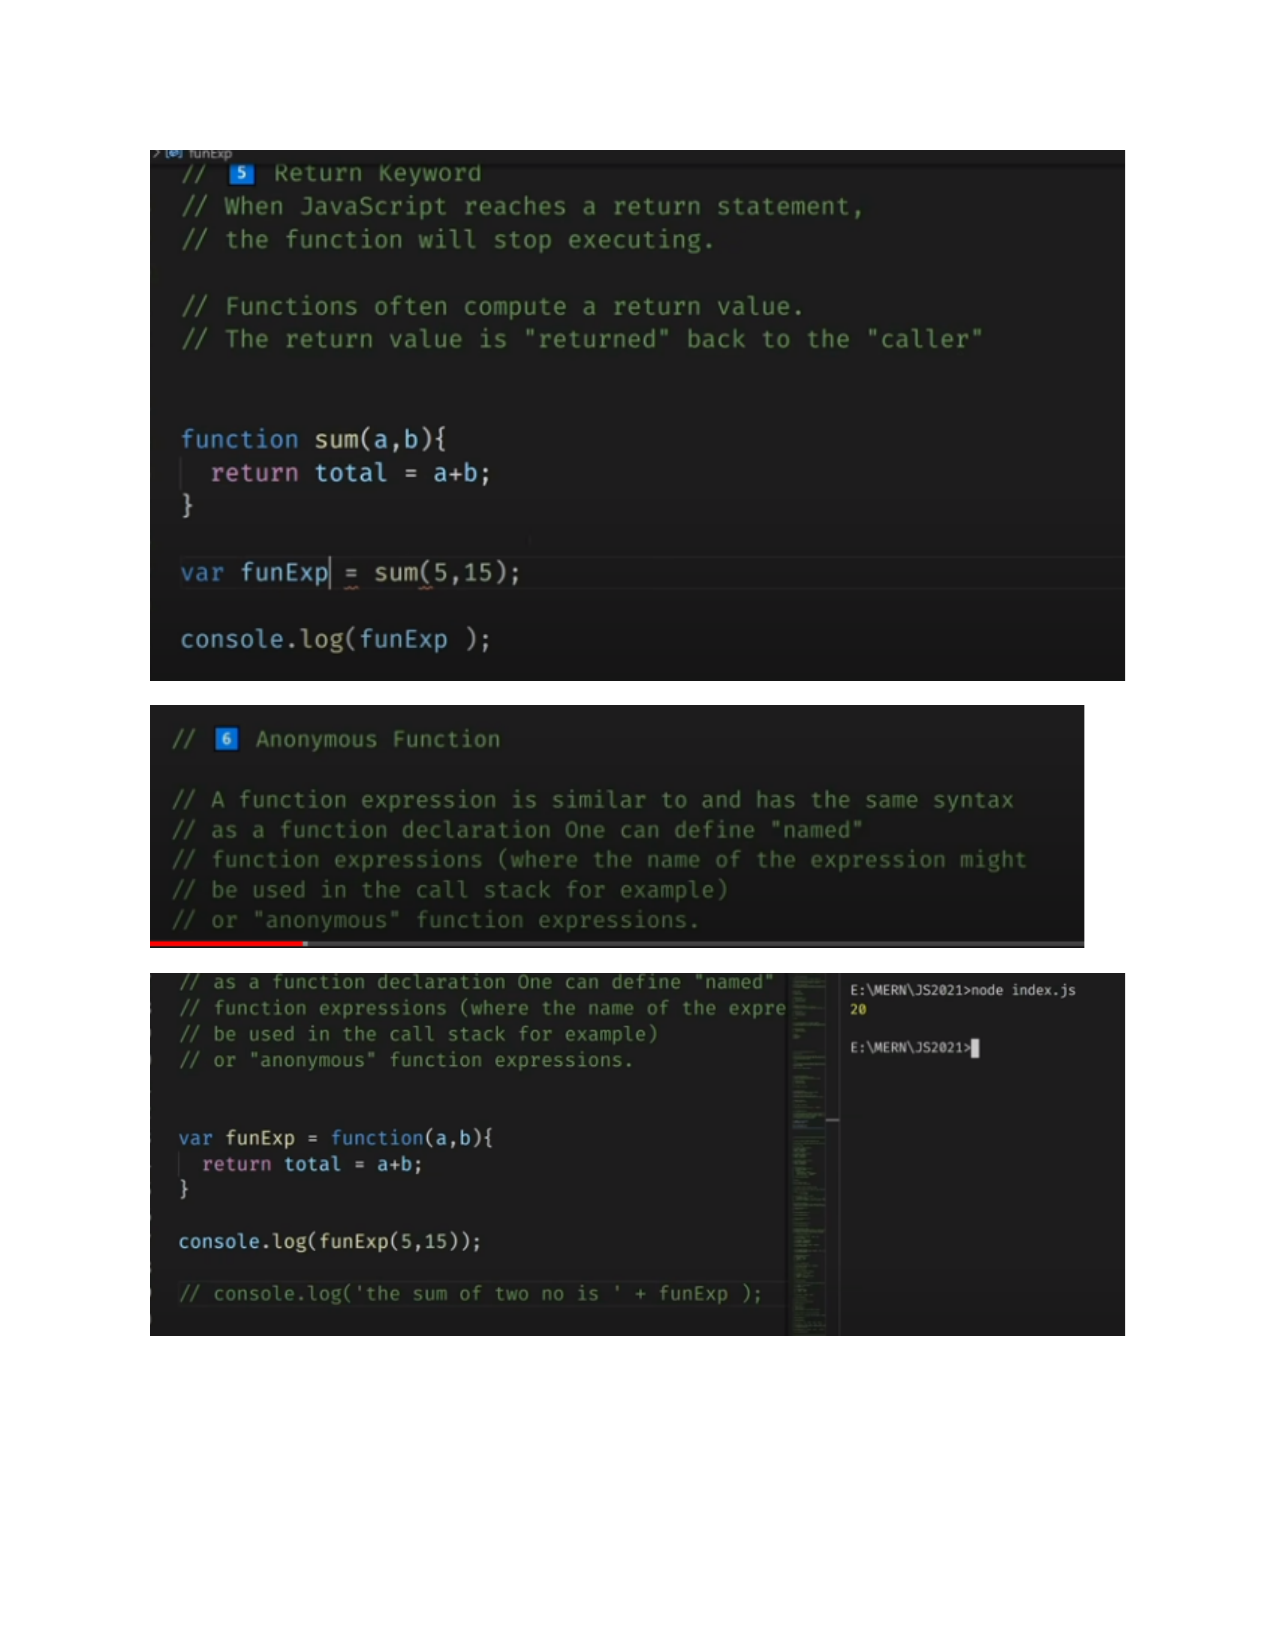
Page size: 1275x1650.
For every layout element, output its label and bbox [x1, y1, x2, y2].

picture [150, 973, 1125, 1336]
picture [150, 705, 1085, 948]
picture [150, 150, 1125, 681]
